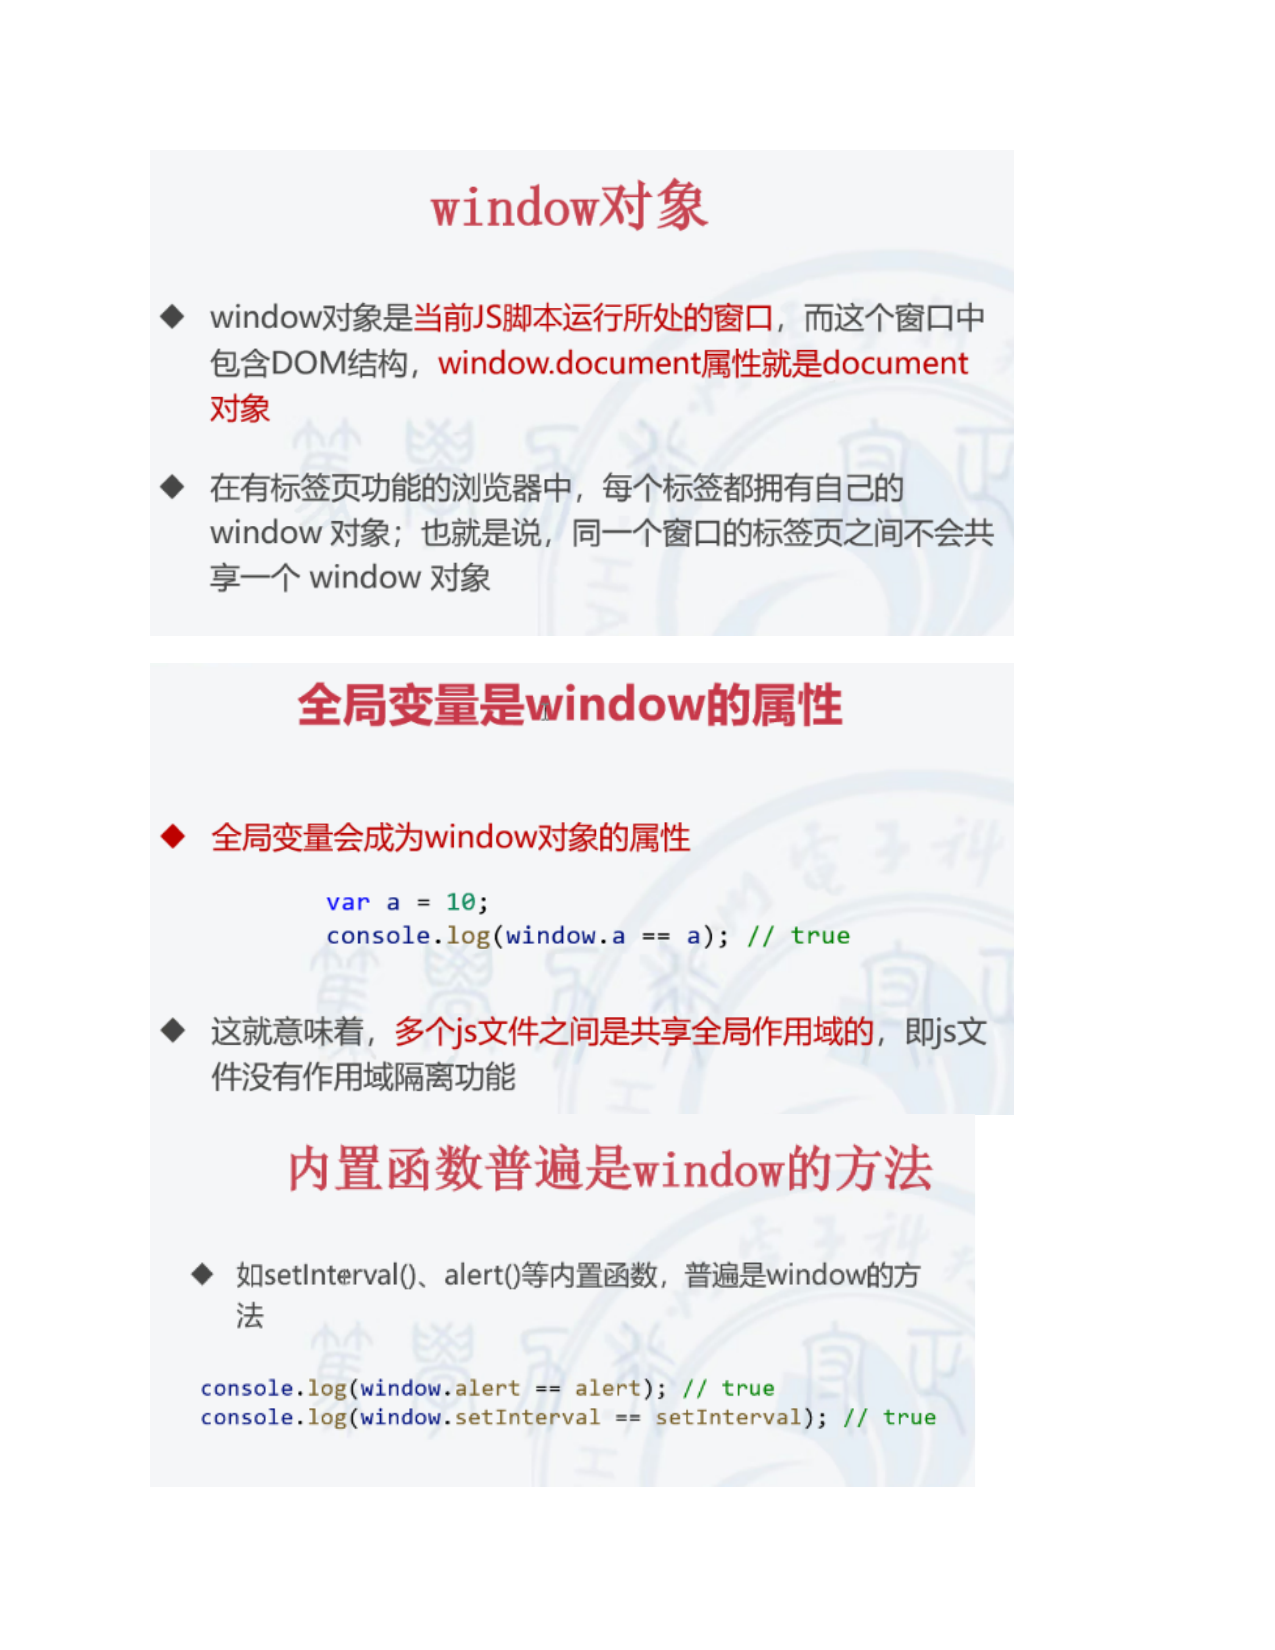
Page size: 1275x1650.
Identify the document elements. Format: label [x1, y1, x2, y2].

picture [150, 663, 1014, 1487]
picture [150, 150, 1014, 636]
